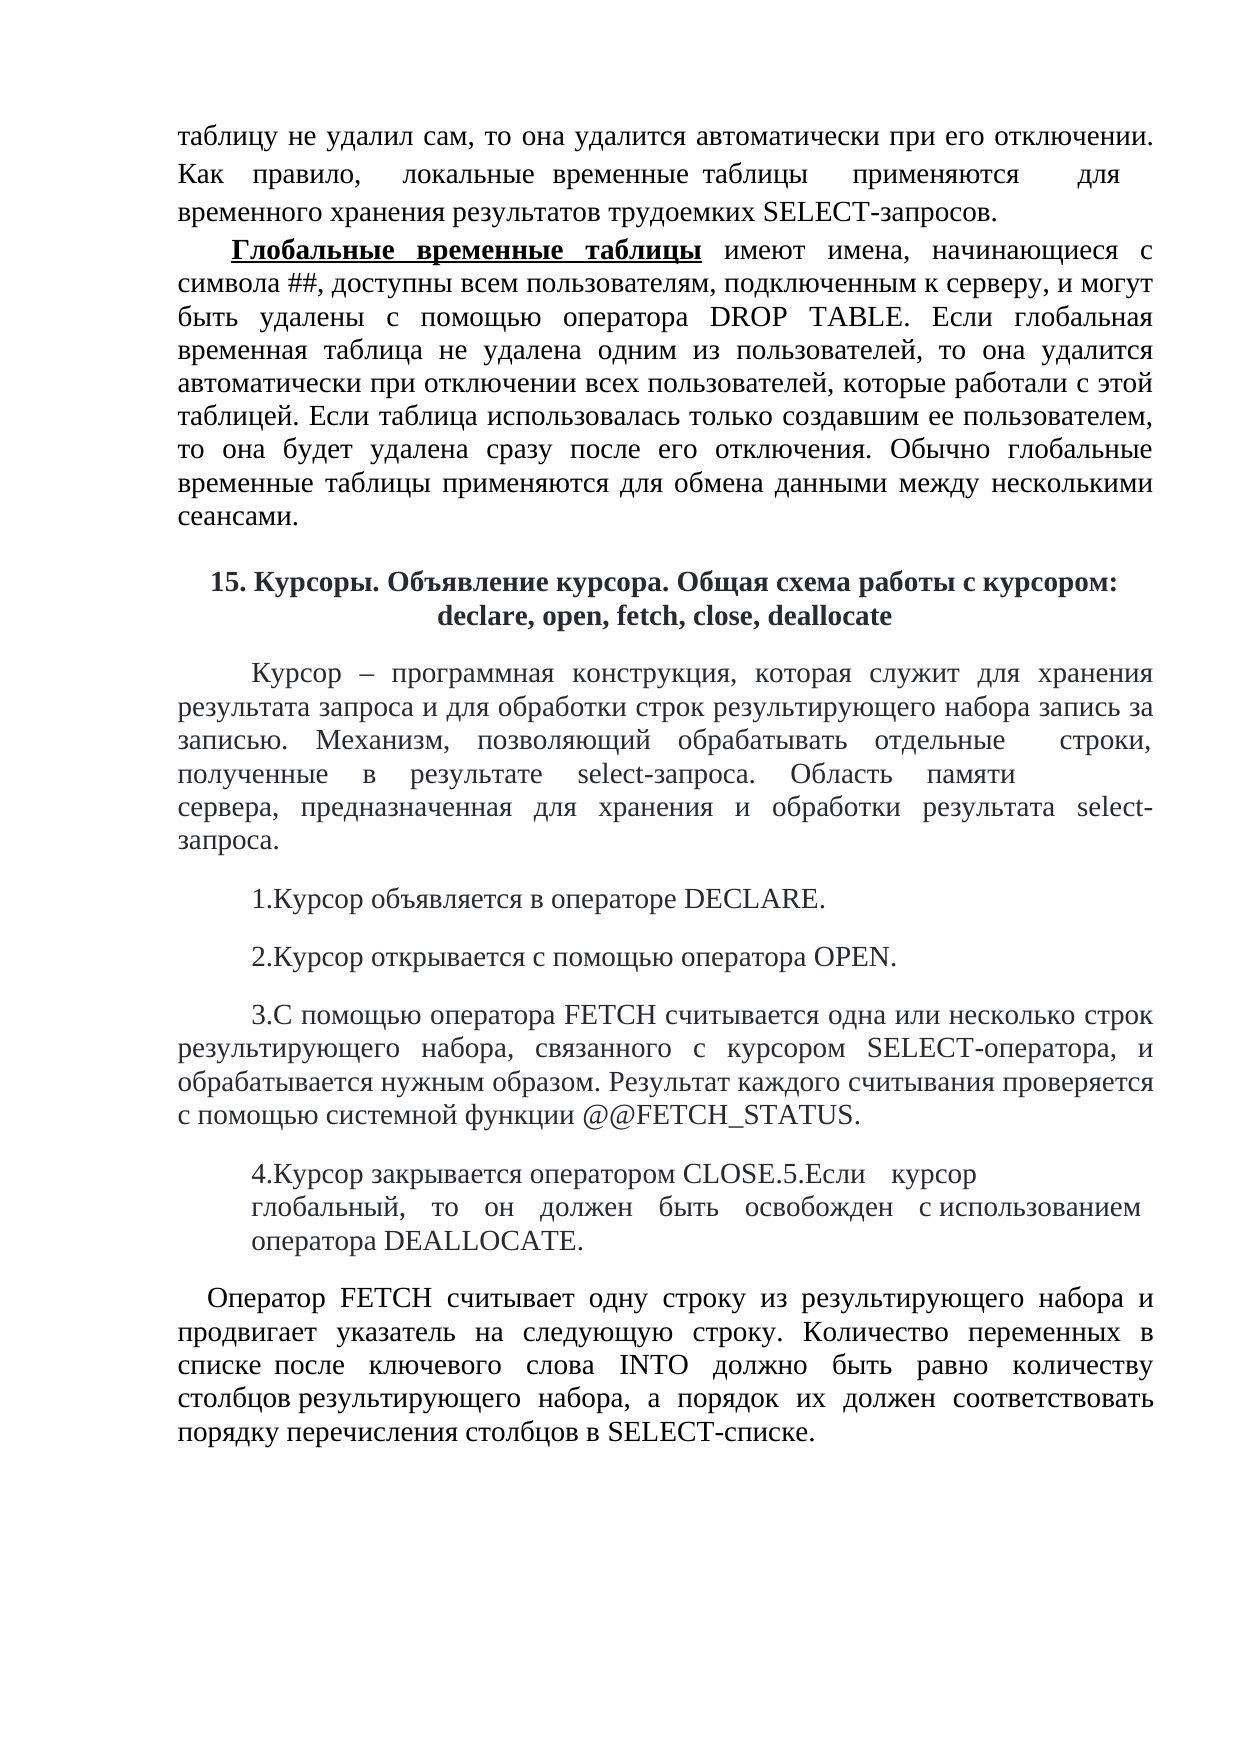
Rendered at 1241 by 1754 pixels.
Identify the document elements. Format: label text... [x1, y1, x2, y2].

text 2.Курсор открывается с помощью оператора OPEN. [251, 939, 1154, 973]
text 3.С помощью оператора FETCH считывается одна или несколько строк результирующего набора, связанного с курсором SELECT-оператора, и обрабатывается нужным образом. Результат каждого считывания проверяется с помощью системной функции @@FETCH_STATUS. [177, 998, 1154, 1131]
text 1.Курсор объявляется в операторе DECLARE. [251, 881, 1154, 914]
text 4.Курсор закрывается оператором CLOSE.5.Если курсор глобальный, то он должен быть освобожден с использованием оператора DEALLOCATE. [251, 1156, 1154, 1256]
text 15. Курсоры. Объявление курсора. Общая схема работы с курсором: declare, open, fetch, close, deallocate [210, 565, 1125, 631]
text Курсор – программная конструкция, которая служит для хранения результата запроса и для обработки строк результирующего набора запись за записью. Механизм, позволяющий обрабатывать отдельные строки, полученные в результате select-запроса. Область памяти сервера, предназначенная для хранения и обработки результата select-запроса. [177, 656, 1153, 856]
text Глобальные временные таблицы имеют имена, начинающиеся с символа ##, доступны всем пользователям, подключенным к серверу, и могут быть удалены с помощью оператора DROP TABLE. Если глобальная временная таблица не удалена одним из пользователей, то она удалится автоматически при отключении всех пользователей, которые работали с этой таблицей. Если таблица использовалась только создавшим ее пользователем, то она будет удалена сразу после его отключения. Обычно глобальные временные таблицы применяются для обмена данными между несколькими сеансами. [177, 233, 1153, 532]
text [177, 118, 1154, 228]
text Оператор FETCH считывает одну строку из результирующего набора и продвигает указатель на следующую строку. Количество переменных в списке после ключевого слова INTO должно быть равно количеству столбцов результирующего набора, а порядок их должен соответствовать порядку перечисления столбцов в SELECT-списке. [177, 1281, 1154, 1447]
